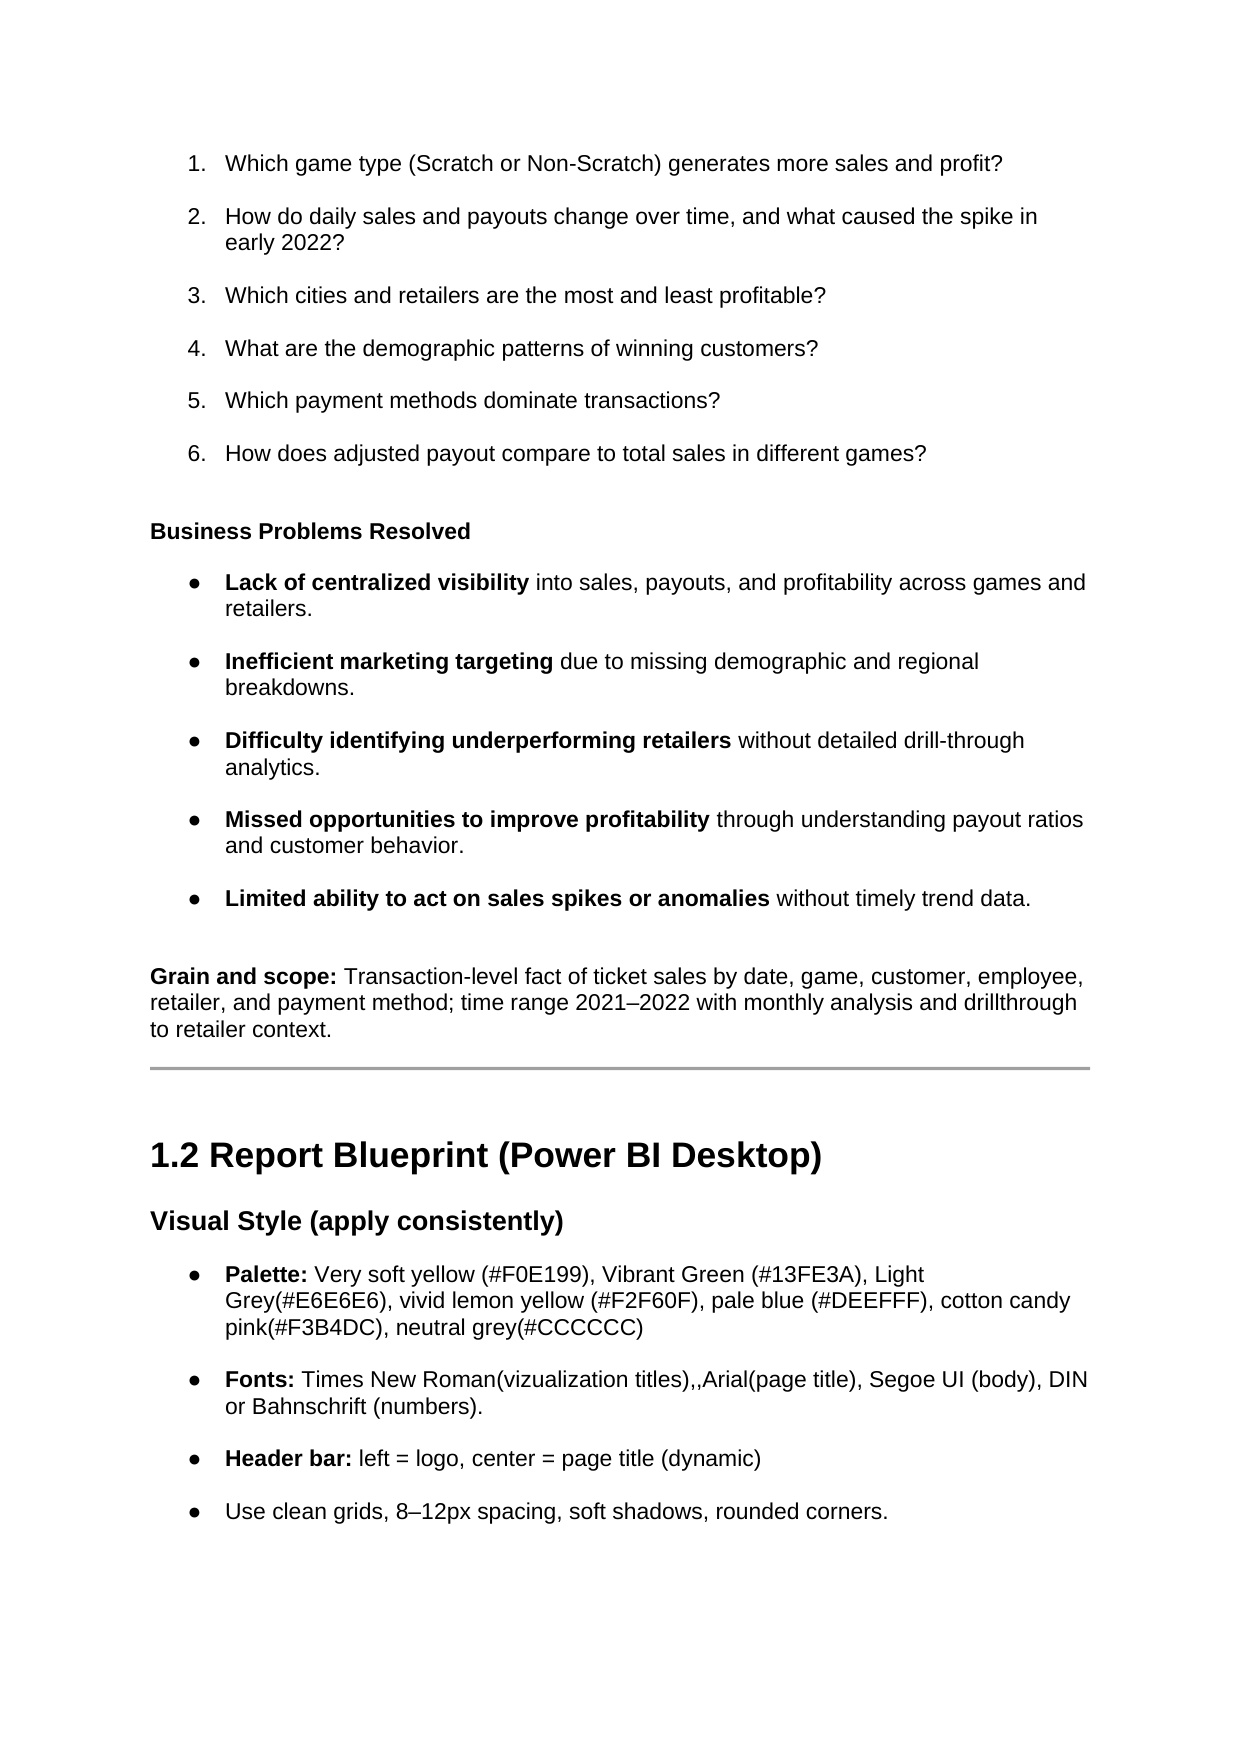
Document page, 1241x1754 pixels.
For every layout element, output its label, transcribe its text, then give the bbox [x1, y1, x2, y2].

subtitle 1.2 Report Blueprint (Power BI Desktop) [150, 1135, 1090, 1175]
list Inefficient marketing targeting due to missing demographic and regional breakdowns. [187, 648, 1090, 727]
list Missed opportunities to improve profitability through understanding payout ratios and customer behavior. [187, 806, 1090, 885]
list Which payment methods dominate transactions? [187, 387, 1090, 440]
list Difficulty identifying underperforming retailers without detailed drill-through analytics. [187, 727, 1090, 806]
list Palette: Very soft yellow (#F0E199), Vibrant Green (#13FE3A), Light Grey(#E6E6E6), vivid lemon yellow (#F2F60F), pale blue (#DEEFFF), cotton candy pink(#F3B4DC), neutral grey(#CCCCCC) [187, 1261, 1090, 1366]
list Which cities and retailers are the most and least profitable? [187, 282, 1090, 334]
list How does adjusted payout compare to total sales in different games? [187, 440, 1090, 493]
list Use clean grids, 8–12px spacing, soft shadows, rounded corners. [187, 1498, 1090, 1551]
list Lack of centralized visibility into sales, payouts, and profitability across games and retailers. [187, 569, 1090, 648]
subtitle Visual Style (apply consistently) [150, 1204, 1090, 1236]
list Which game type (Scratch or Non-Scratch) generates more sales and profit? [187, 150, 1090, 203]
text Grain and scope: Transaction‑level fact of ticket sales by date, game, customer, employee, retailer, and payment method; time range 2021–2022 with monthly analysis and drillthrough to retailer context. [150, 963, 1090, 1042]
list What are the demographic patterns of winning customers? [187, 334, 1090, 387]
list Fonts: Times New Roman(vizualization titles),,Arial(page title), Segoe UI (body), DIN or Bahnschrift (numbers). [187, 1366, 1090, 1445]
list How do daily sales and payouts change over time, and what caused the spike in early 2022? [187, 203, 1090, 282]
list Header bar: left = logo, center = page title (dynamic) [187, 1445, 1090, 1498]
text Business Problems Resolved [150, 518, 1090, 544]
list Limited ability to act on sales spikes or anomalies without timely trend data. [187, 885, 1090, 938]
